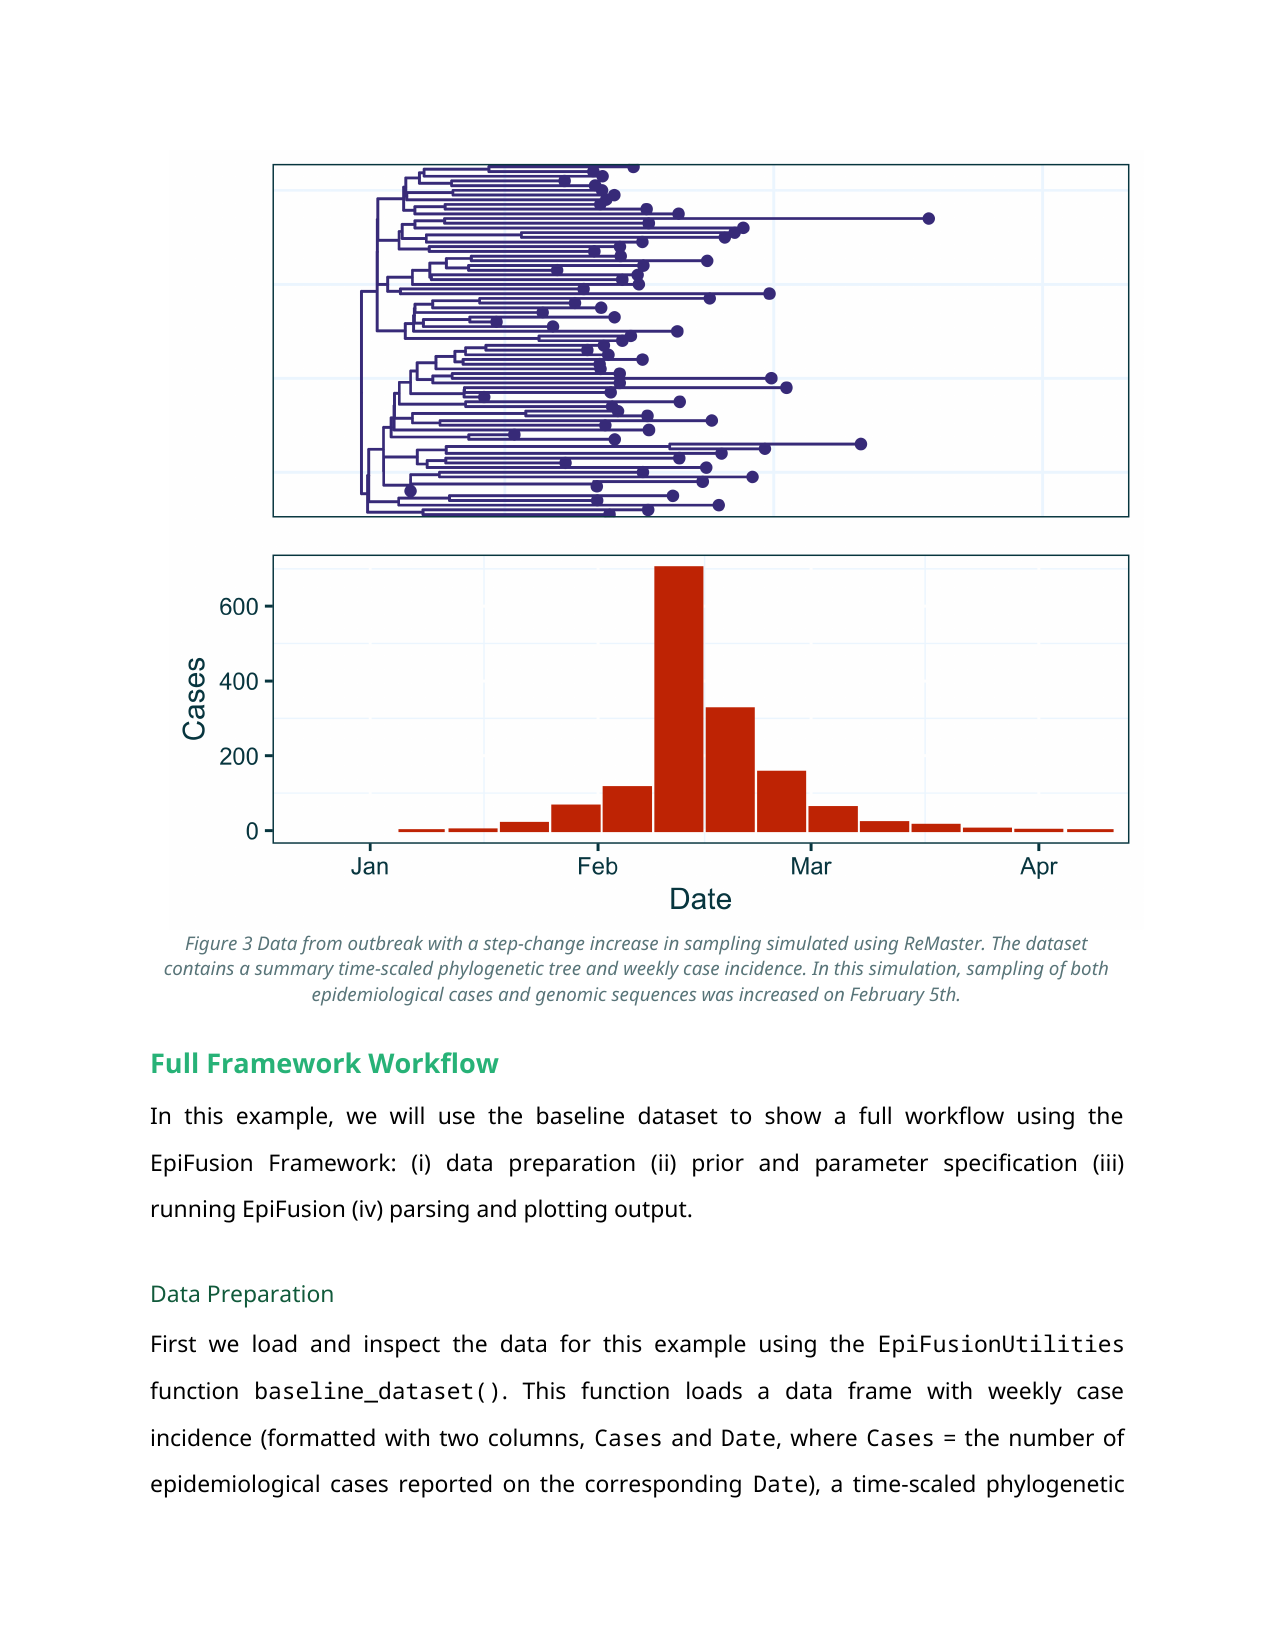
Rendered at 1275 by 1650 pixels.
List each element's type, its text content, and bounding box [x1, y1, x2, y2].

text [150, 1328, 1125, 1500]
text Figure 3 Data from outbreak with a step-change increase in sampling simulated using ReMaster. The dataset contains a summary time-scaled phylogenetic tree and weekly case incidence. In this simulation, sampling of both epidemiological cases and genomic sequences was increased on February 5th. [150, 930, 1125, 1007]
subtitle Data Preparation [150, 1278, 1125, 1309]
subtitle Full Framework Workflow [150, 1044, 1125, 1081]
text In this example, we will use the baseline dataset to show a full workflow using the EpiFusion Framework: (i) data preparation (ii) prior and parameter specification (iii) running EpiFusion (iv) parsing and plotting output. [150, 1100, 1125, 1225]
picture [168, 150, 1144, 930]
